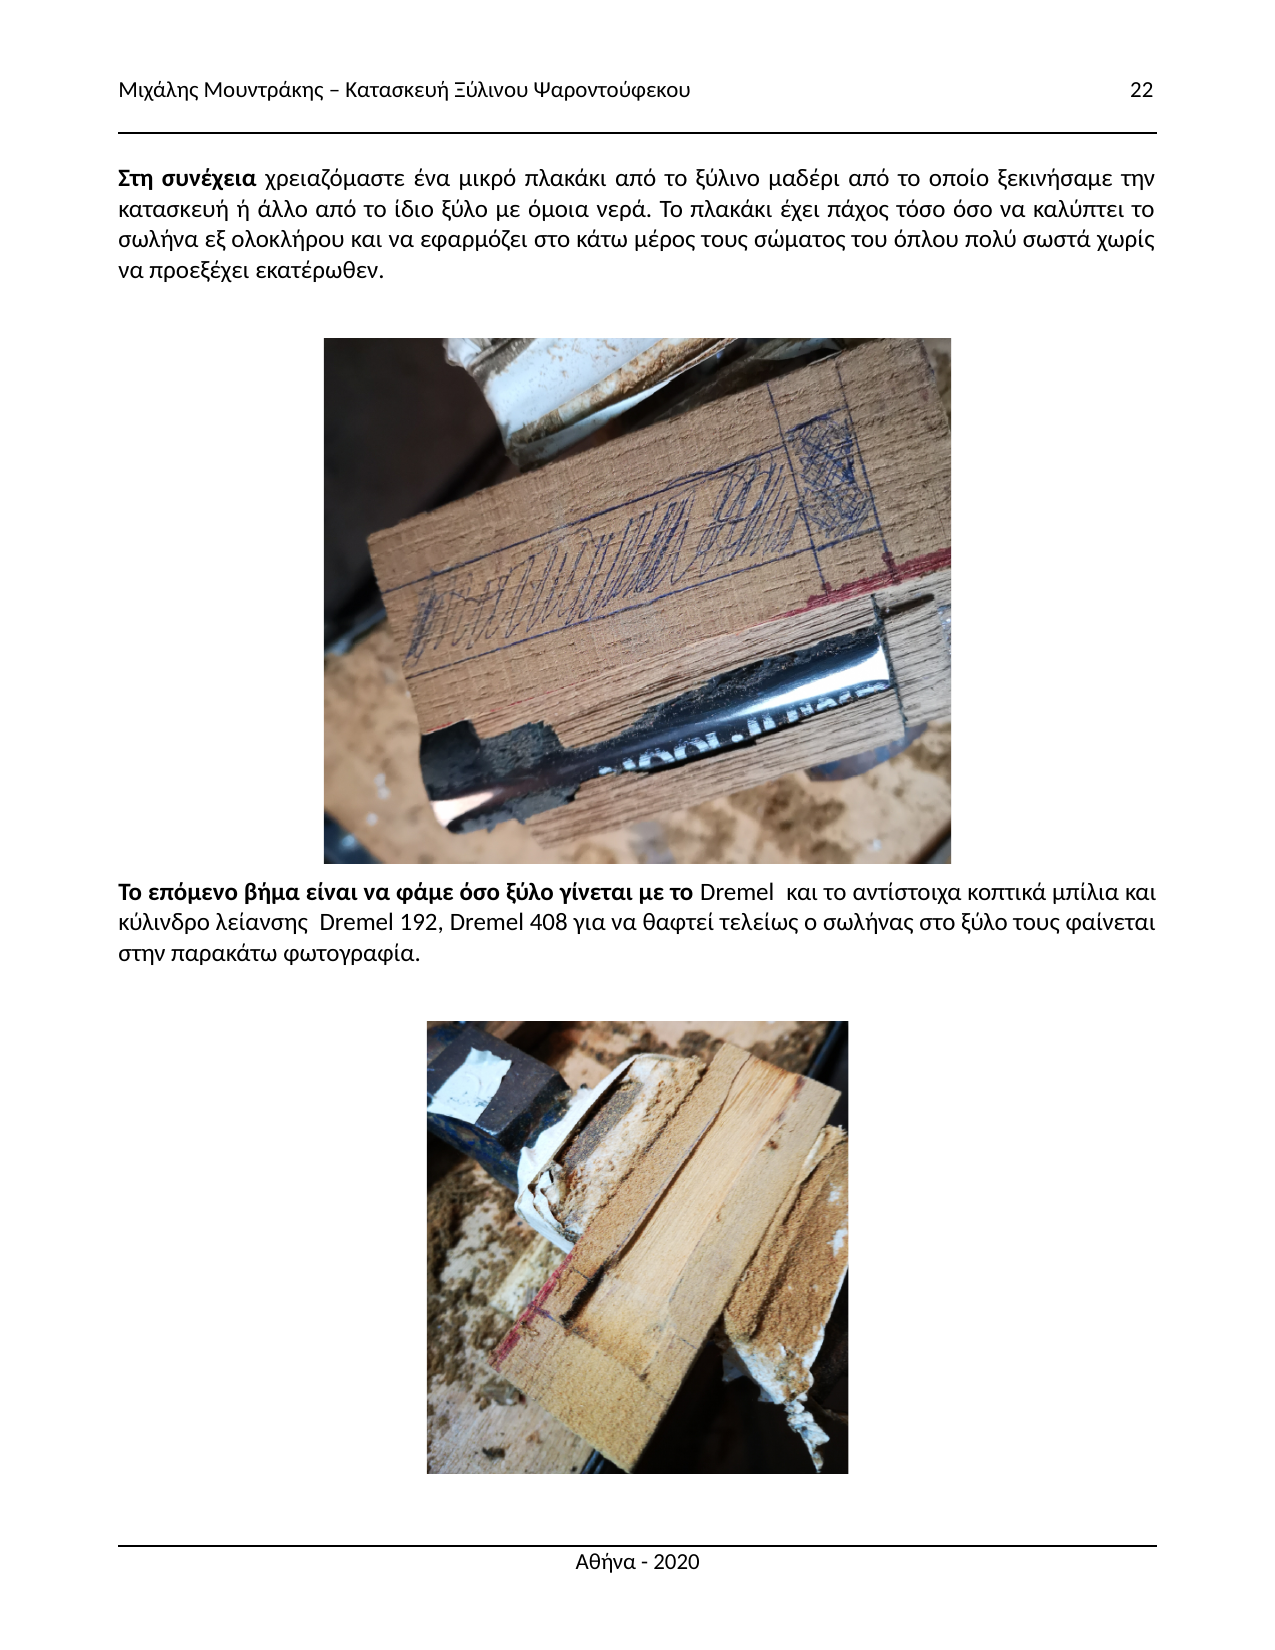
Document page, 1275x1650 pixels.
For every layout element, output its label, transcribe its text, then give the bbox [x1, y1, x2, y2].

picture [426, 1021, 849, 1474]
text Το επόμενο βήμα είναι να φάμε όσο ξύλο γίνεται με το Dremel και το αντίστοιχα κοπτικά μπίλια και κύλινδρο λείανσης Dremel 192, Dremel 408 για να θαφτεί τελείως ο σωλήνας στο ξύλο τους φαίνεται στην παρακάτω φωτογραφία. [118, 876, 1157, 968]
picture [323, 338, 952, 864]
text Στη συνέχεια χρειαζόμαστε ένα μικρό πλακάκι από το ξύλινο μαδέρι από το οποίο ξεκινήσαμε την κατασκευή ή άλλο από το ίδιο ξύλο με όμοια νερά. Το πλακάκι έχει πάχος τόσο όσο να καλύπτει το σωλήνα εξ ολοκλήρου και να εφαρμόζει στο κάτω μέρος τους σώματος του όπλου πολύ σωστά χωρίς να προεξέχει εκατέρωθεν. [118, 162, 1157, 284]
